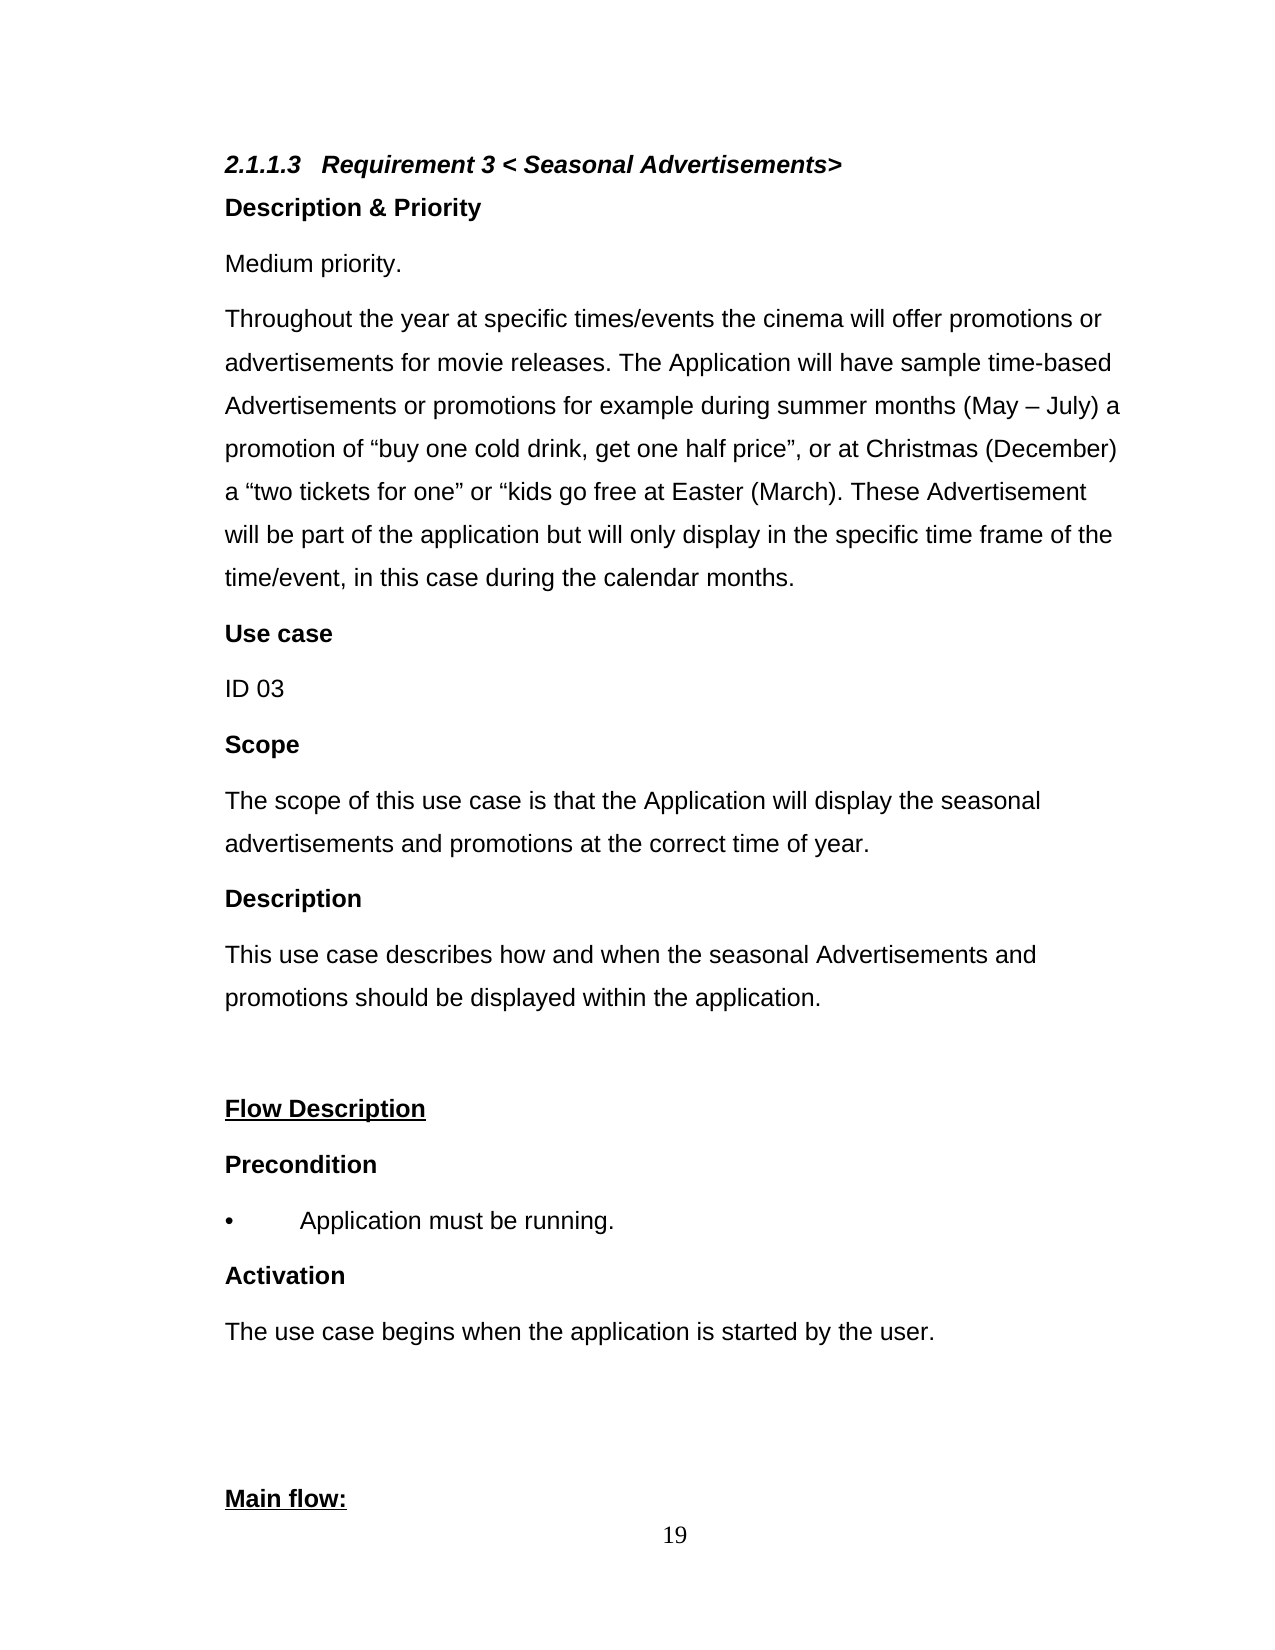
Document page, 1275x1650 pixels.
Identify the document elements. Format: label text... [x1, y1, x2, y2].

text Medium priority. [224, 249, 1125, 277]
text This use case describes how and when the seasonal Advertisements and promotions should be displayed within the application. [224, 940, 1125, 1012]
text Description [224, 884, 1125, 913]
text Precondition [224, 1150, 1125, 1179]
text Throughout the year at specific times/events the cinema will offer promotions or advertisements for movie releases. The Application will have sample time-based Advertisements or promotions for example during summer months (May – July) a promotion of “buy one cold drink, get one half price”, or at Christmas (December) a “two tickets for one” or “kids go free at Easter (March). These Advertisement will be part of the application but will only display in the specific time frame of the time/event, in this case during the calendar months. [224, 304, 1125, 592]
text • Application must be running. [224, 1206, 1125, 1234]
text Description & Priority [224, 193, 1125, 222]
text Scope [224, 730, 1125, 759]
text Flow Description [224, 1094, 1125, 1123]
text Use case [224, 619, 1125, 647]
subtitle Requirement 3 < Seasonal Advertisements> [224, 150, 1125, 179]
text Main flow: [224, 1484, 1125, 1512]
text The use case begins when the application is started by the user. [224, 1317, 1125, 1346]
text Activation [224, 1261, 1125, 1290]
text ID 03 [224, 674, 1125, 703]
text The scope of this use case is that the Application will display the seasonal advertisements and promotions at the correct time of year. [224, 786, 1125, 857]
